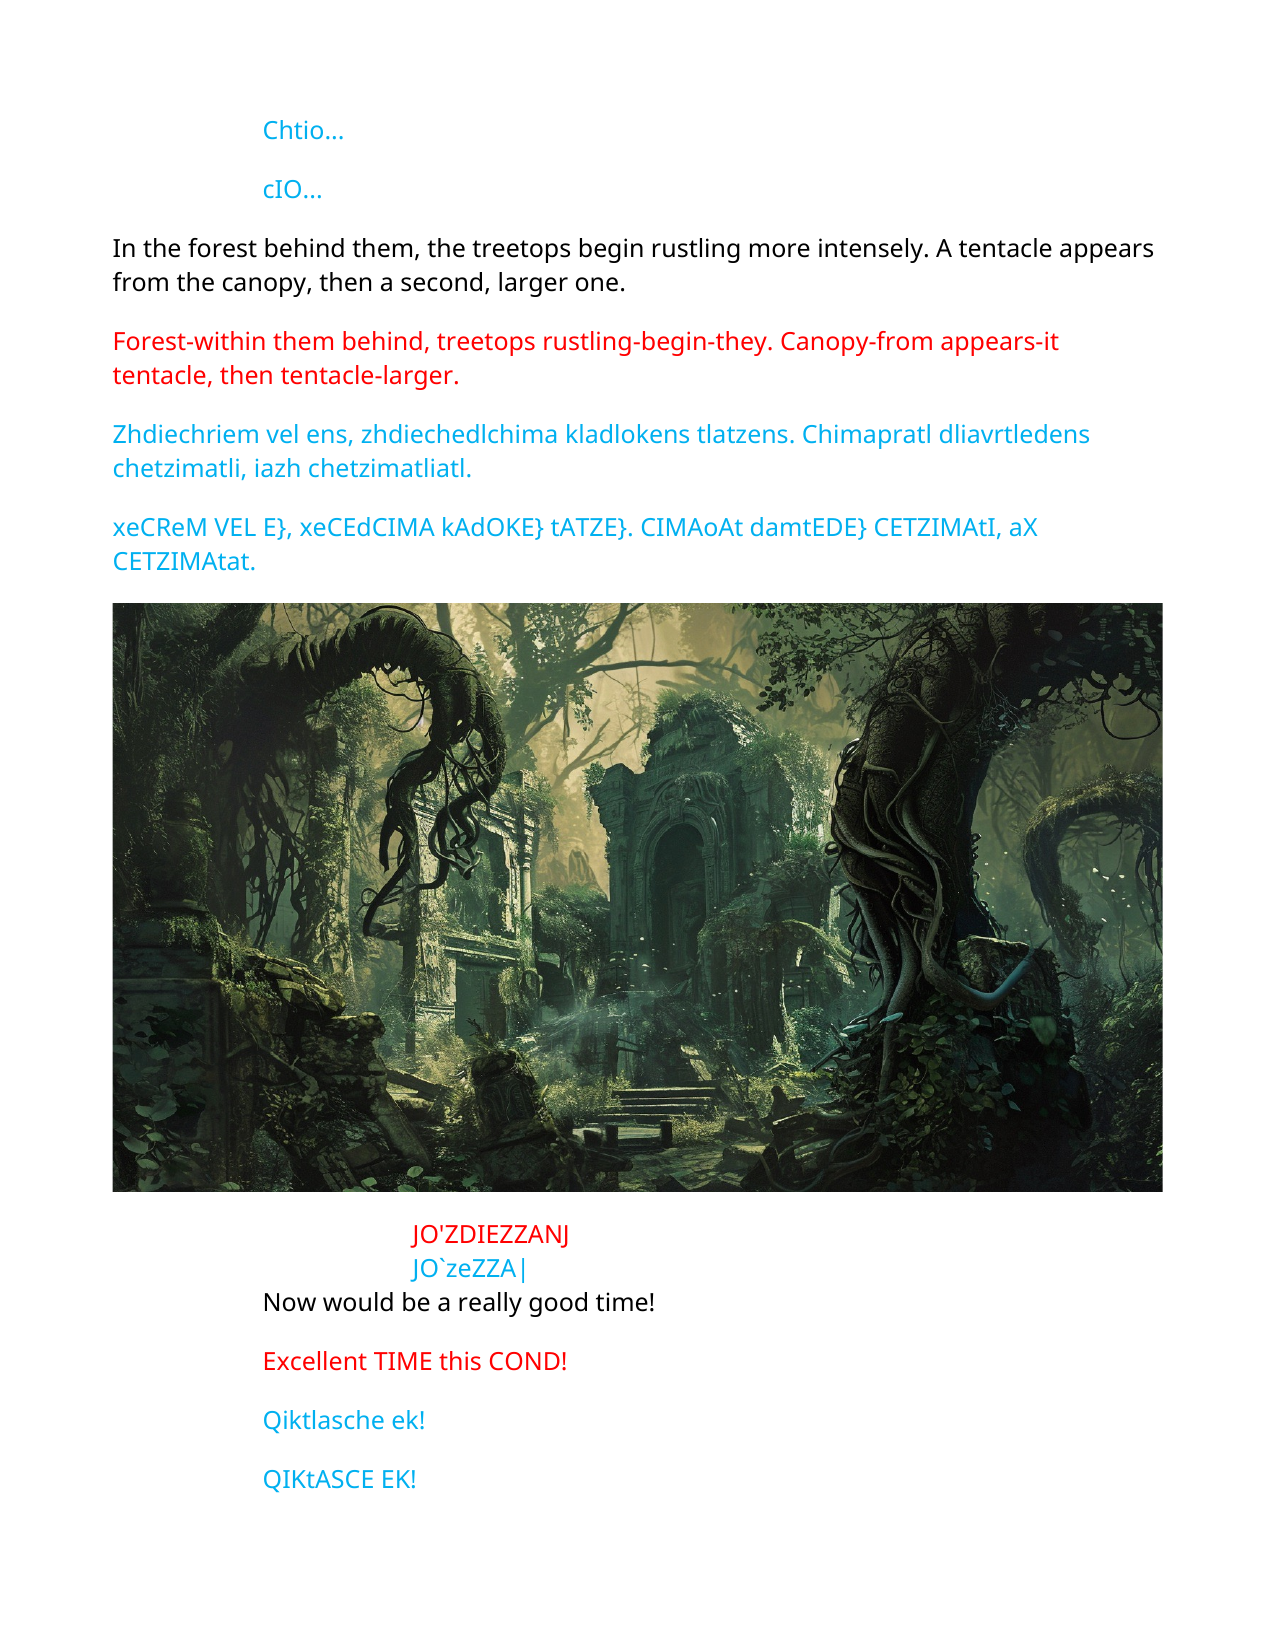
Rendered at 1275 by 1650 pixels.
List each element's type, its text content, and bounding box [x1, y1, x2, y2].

text Chtio... [262, 112, 1162, 147]
text In the forest behind them, the treetops begin rustling more intensely. A tentacle appears from the canopy, then a second, larger one. [112, 231, 1162, 299]
text Zhdiechriem vel ens, zhdiechedlchima kladlokens tlatzens. Chimapratl dliavrtledens chetzimatli, iazh chetzimatliatl. [112, 417, 1162, 485]
text xeCReM VEL E}, xeCEdCIMA kAdOKE} tATZE}. CIMAoAt damtEDE} CETZIMAtI, aX CETZIMAtat. [112, 510, 1162, 578]
text JO`zeZZA| [412, 1251, 930, 1285]
picture [112, 603, 1163, 1192]
text JO'ZDIEZZANJ [412, 1217, 1125, 1251]
text Forest-within them behind, treetops rustling-begin-they. Canopy-from appears-it tentacle, then tentacle-larger. [112, 324, 1162, 392]
text Qiktlasche ek! [262, 1403, 1162, 1437]
text cIO... [262, 172, 1162, 206]
text Now would be a really good time! [262, 1285, 930, 1319]
text Excellent TIME this COND! [262, 1344, 1162, 1378]
text QIKtASCE EK! [262, 1462, 1162, 1496]
